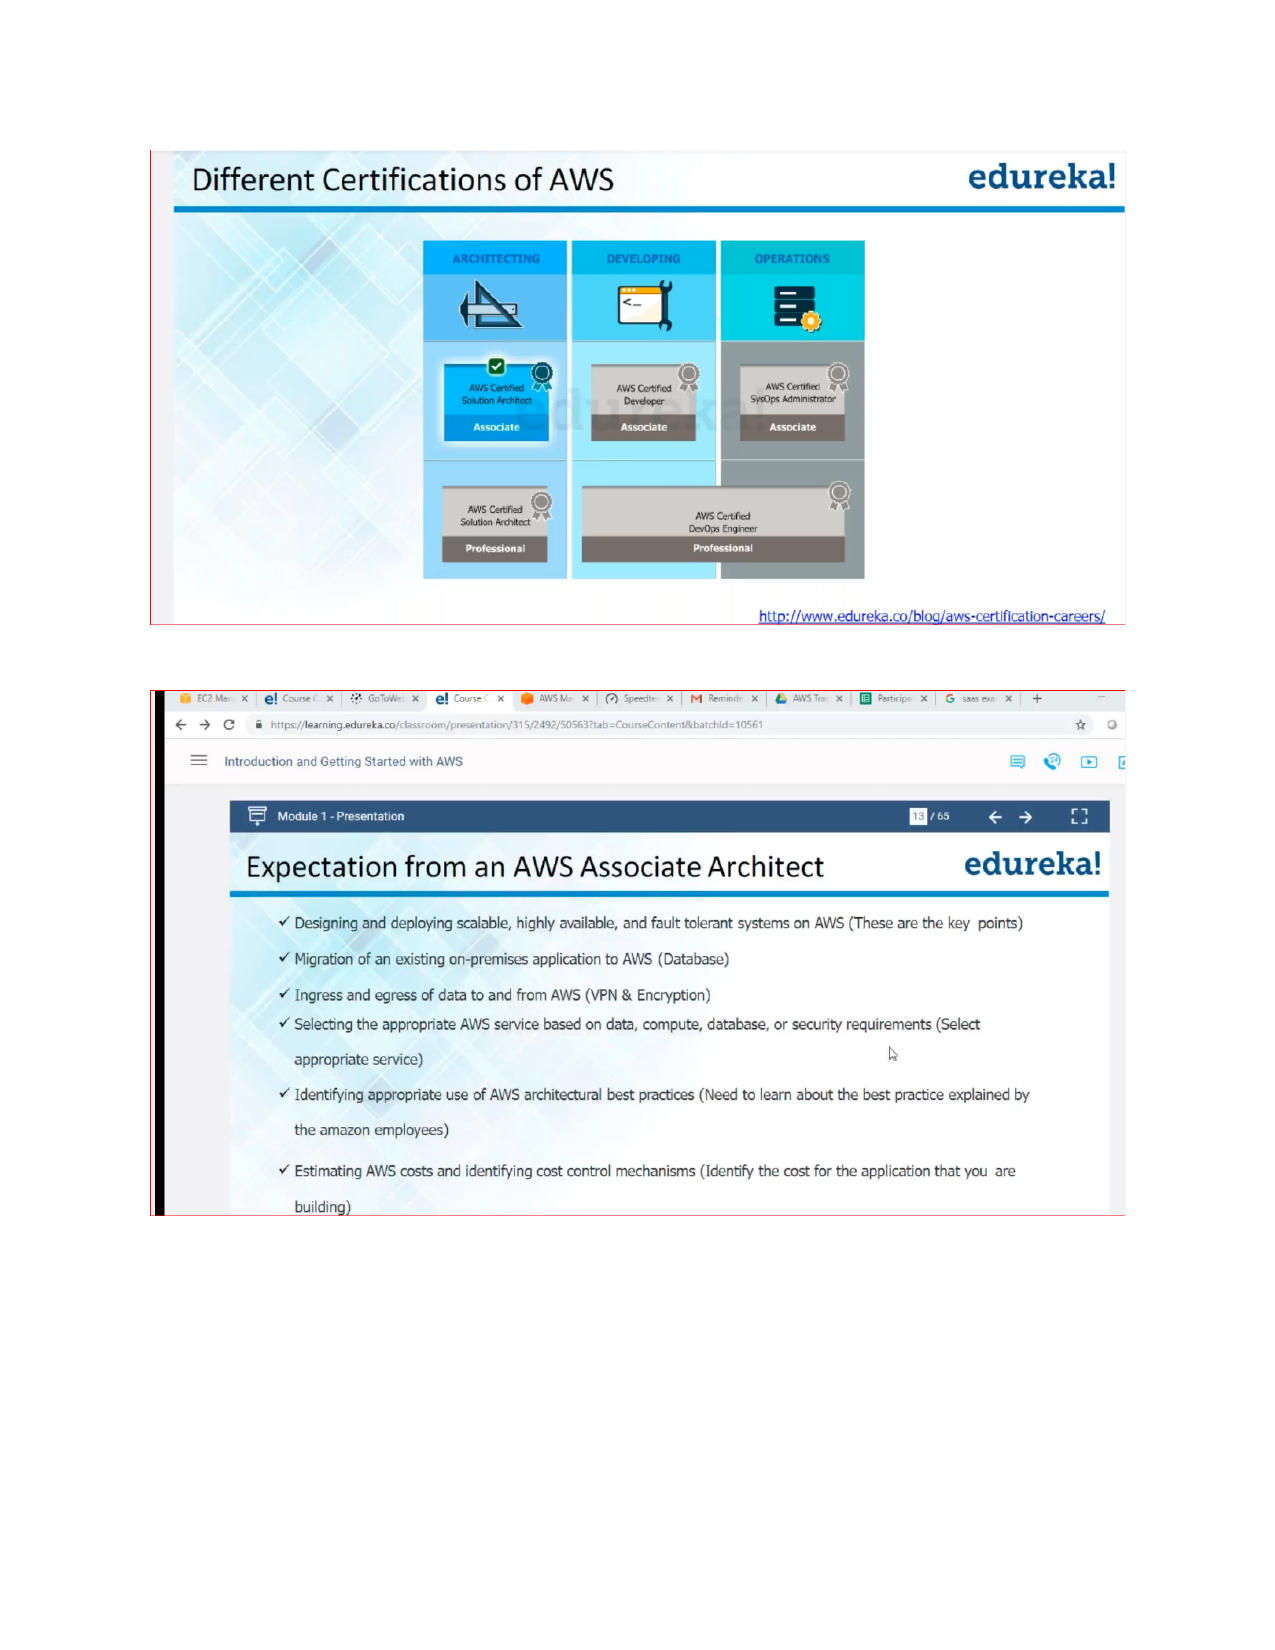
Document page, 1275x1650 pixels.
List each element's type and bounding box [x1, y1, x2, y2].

picture [150, 690, 1125, 1216]
picture [150, 150, 1125, 625]
